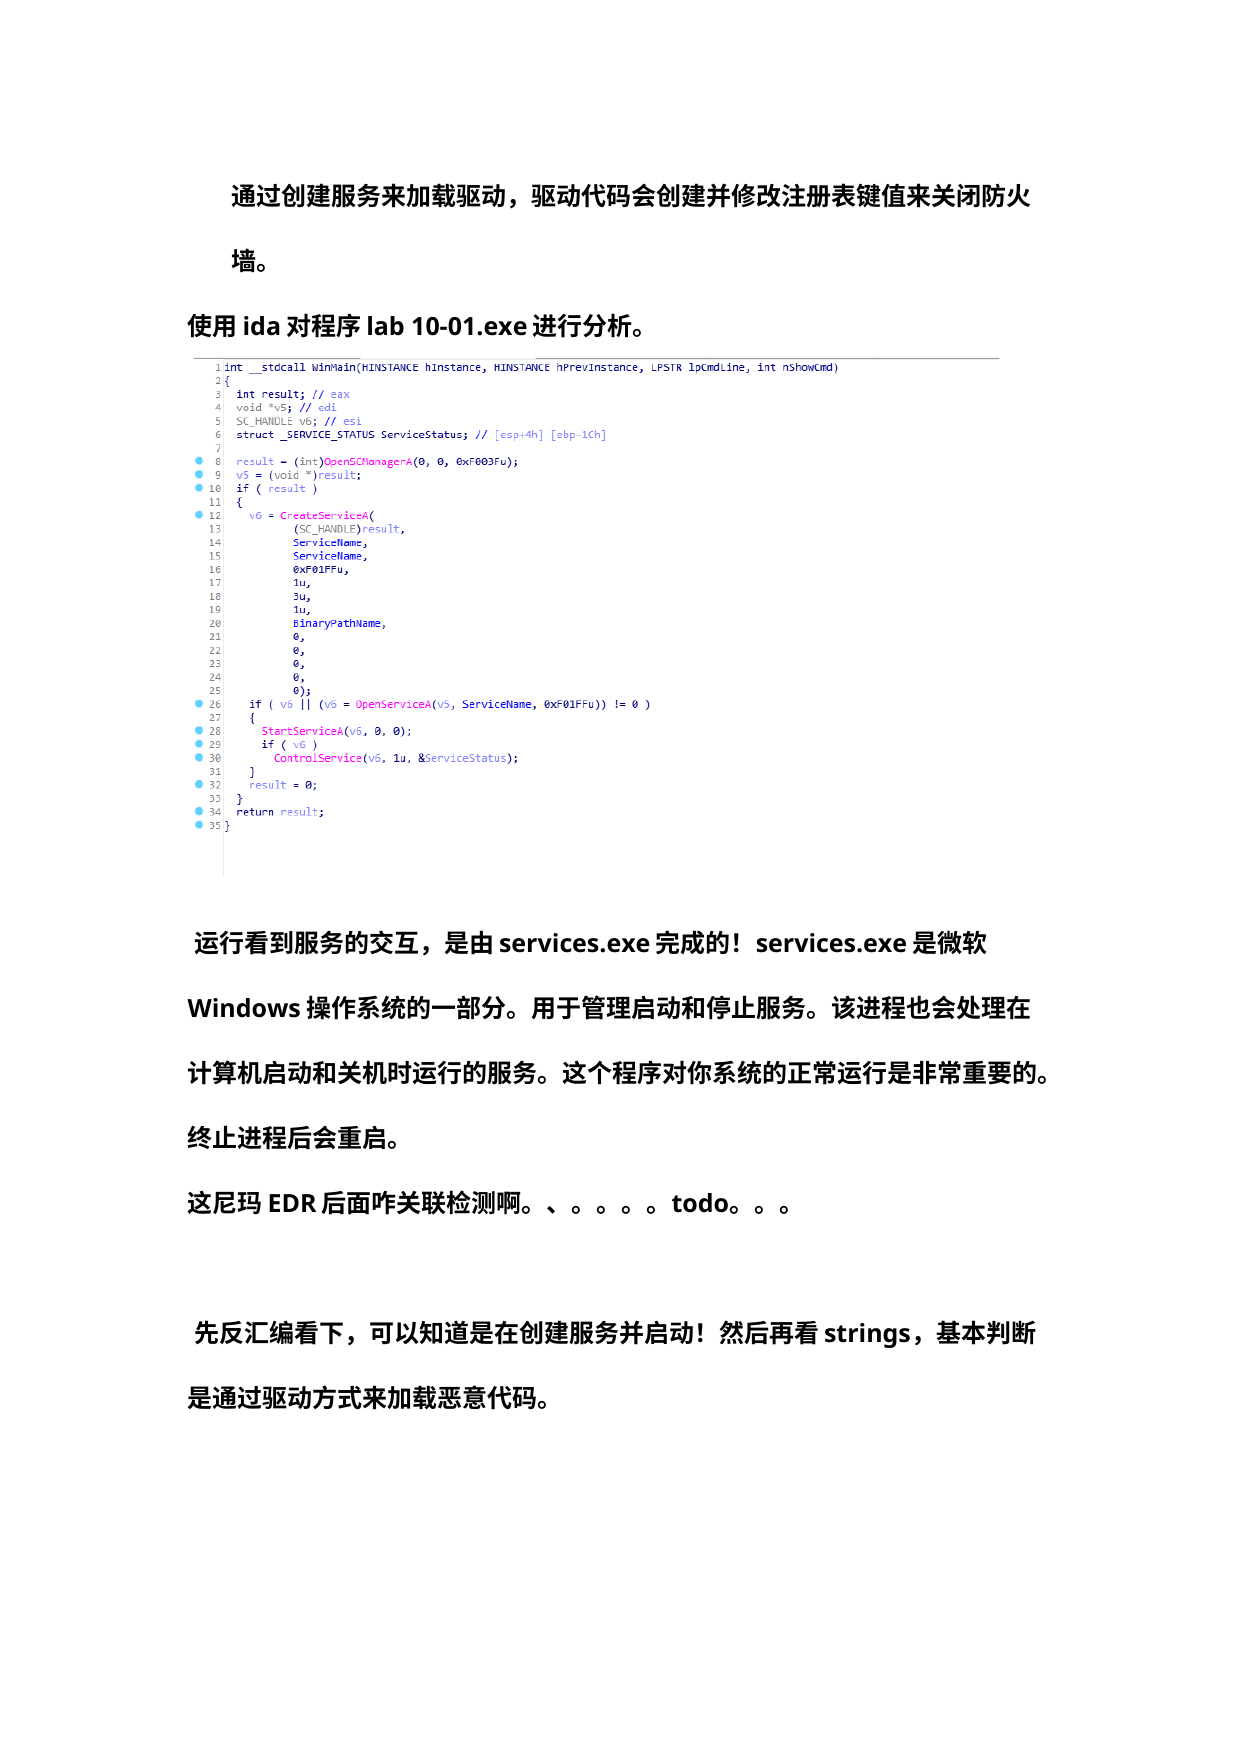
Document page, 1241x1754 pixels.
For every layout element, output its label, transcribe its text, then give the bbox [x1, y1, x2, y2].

text 运行看到服务的交互，是由services.exe完成的！services.exe是微软Windows操作系统的一部分。用于管理启动和停止服务。该进程也会处理在计算机启动和关机时运行的服务。这个程序对你系统的正常运行是非常重要的。终止进程后会重启。 [187, 909, 1053, 1169]
text 使用ida对程序lab 10-01.exe进行分析。 [187, 292, 1053, 357]
text 先反汇编看下，可以知道是在创建服务并启动！然后再看strings，基本判断是通过驱动方式来加载恶意代码。 [187, 1299, 1053, 1429]
picture [193, 357, 1000, 877]
text 这尼玛EDR后面咋关联检测啊。、。。。。todo。。。 [187, 1169, 1053, 1234]
list 通过创建服务来加载驱动，驱动代码会创建并修改注册表键值来关闭防火墙。 [231, 162, 1053, 292]
